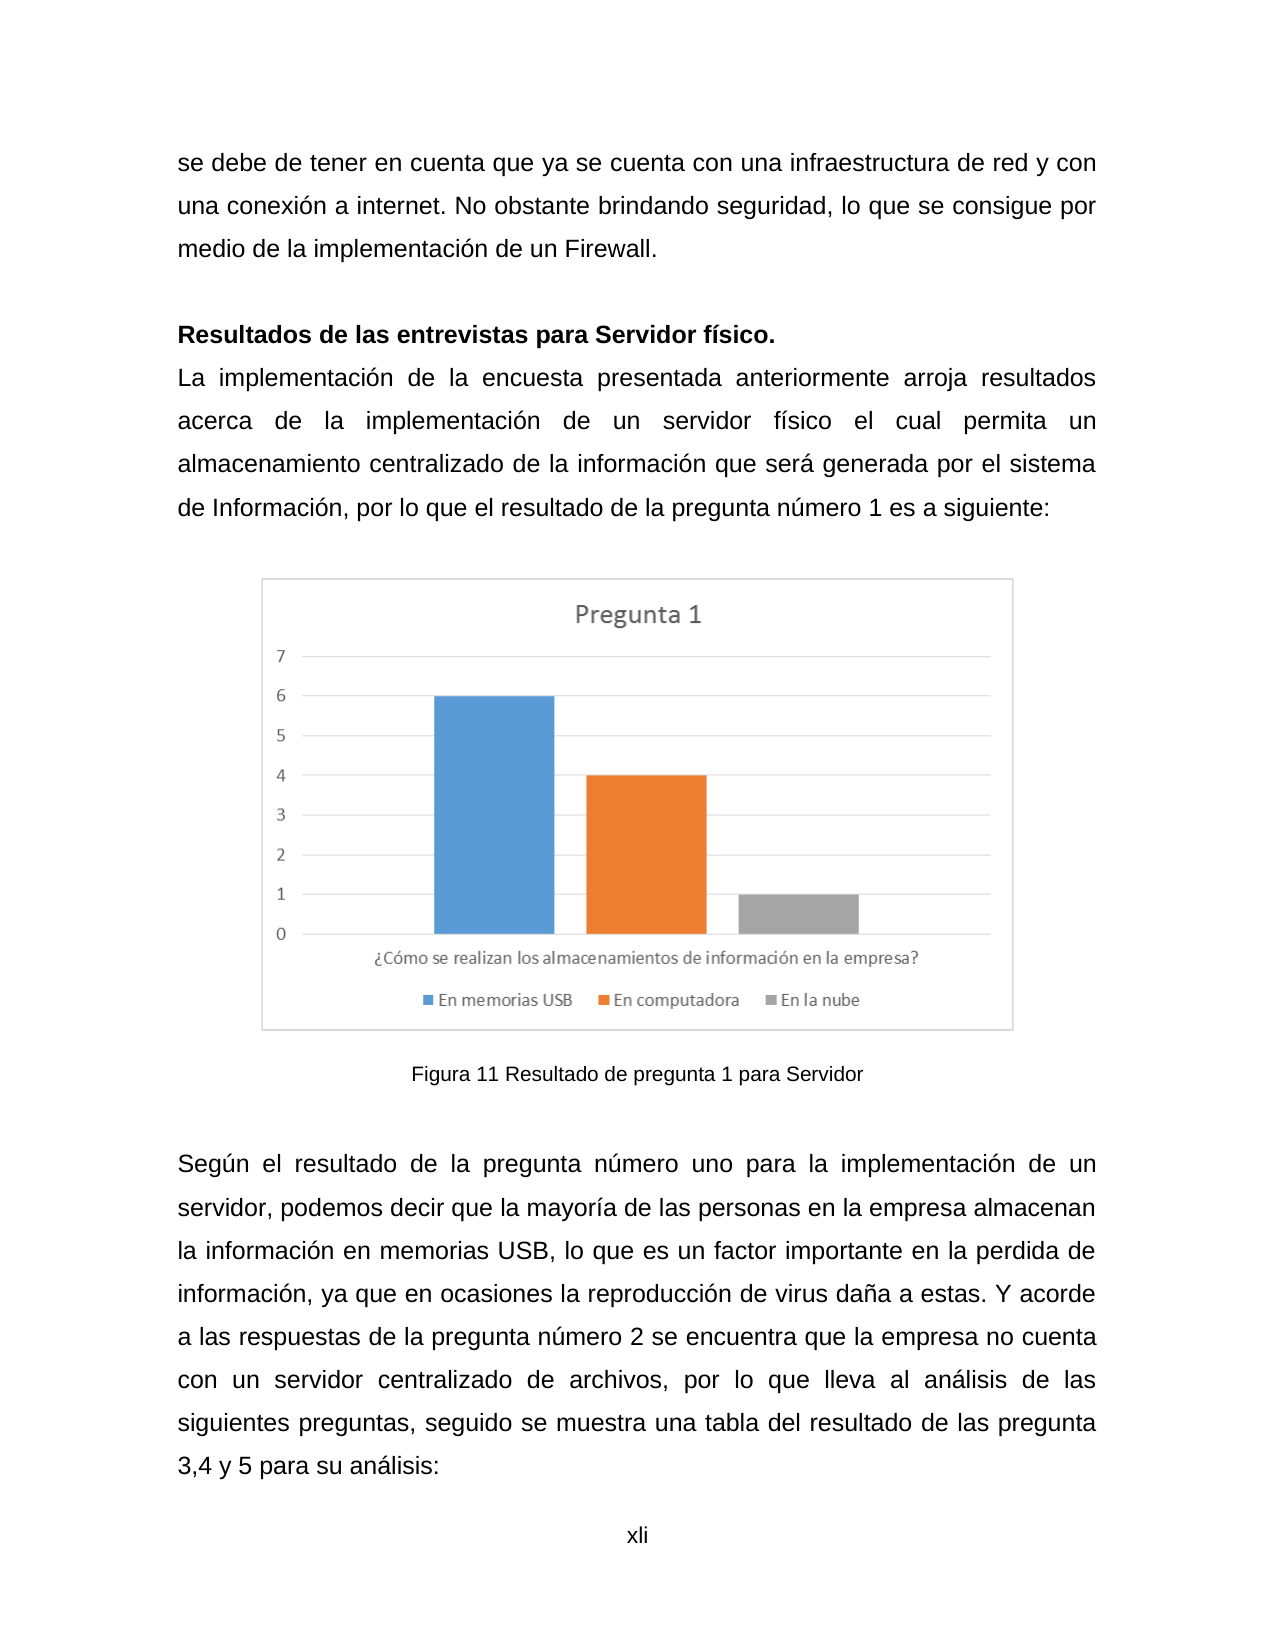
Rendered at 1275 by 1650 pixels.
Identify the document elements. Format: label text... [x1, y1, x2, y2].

text Figura 11 Resultado de pregunta 1 para Servidor [177, 1062, 1098, 1086]
text La implementación de la encuesta presentada anteriormente arroja resultados acerca de la implementación de un servidor físico el cual permita un almacenamiento centralizado de la información que será generada por el sistema de Información, por lo que el resultado de la pregunta número 1 es a siguiente: [177, 363, 1098, 521]
picture [261, 578, 1014, 1031]
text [177, 148, 1098, 263]
text Resultados de las entrevistas para Servidor físico. [177, 320, 1098, 349]
text Según el resultado de la pregunta número uno para la implementación de un servidor, podemos decir que la mayoría de las personas en la empresa almacenan la información en memorias USB, lo que es un factor importante en la perdida de información, ya que en ocasiones la reproducción de virus daña a estas. Y acorde a las respuestas de la pregunta número 2 se encuentra que la empresa no cuenta con un servidor centralizado de archivos, por lo que lleva al análisis de las siguientes preguntas, seguido se muestra una tabla del resultado de las pregunta 3,4 y 5 para su análisis: [177, 1149, 1098, 1480]
